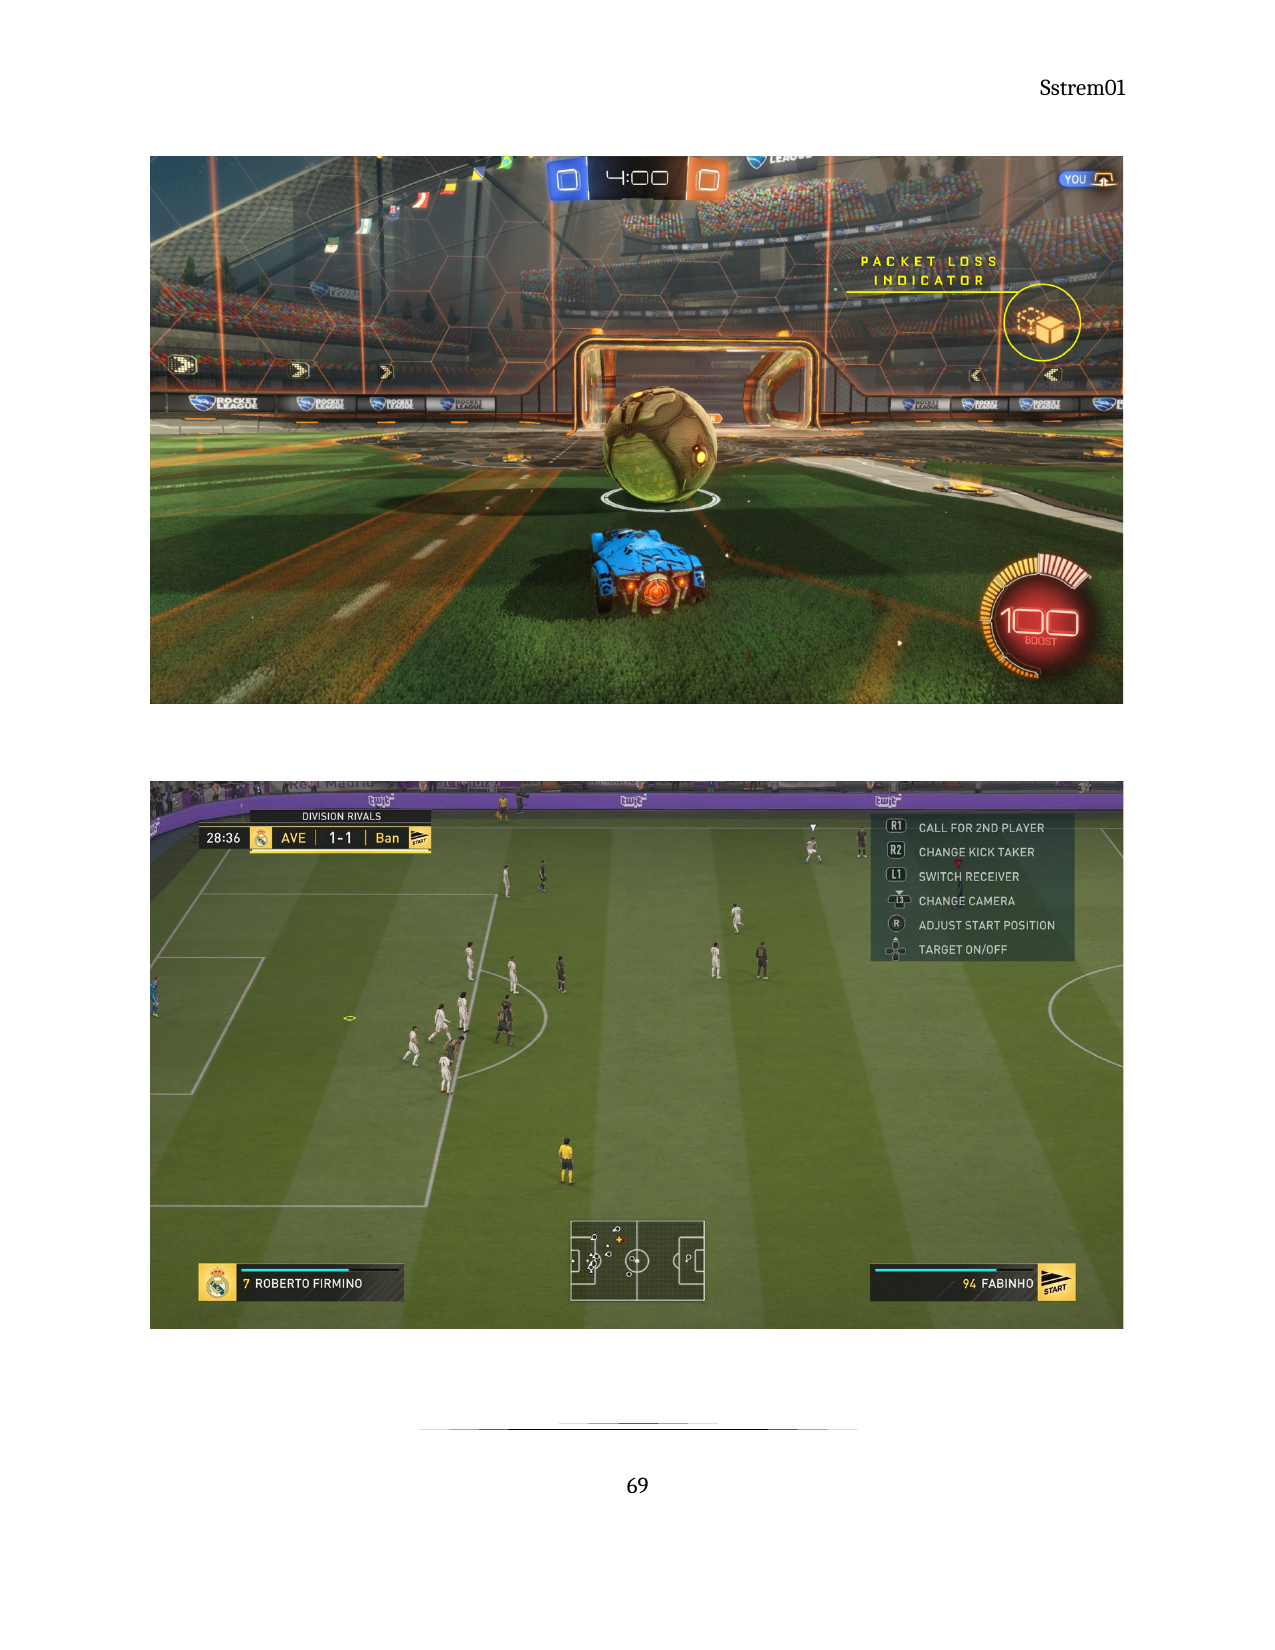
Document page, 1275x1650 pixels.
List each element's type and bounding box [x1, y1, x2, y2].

picture [150, 156, 1124, 704]
picture [150, 781, 1124, 1329]
